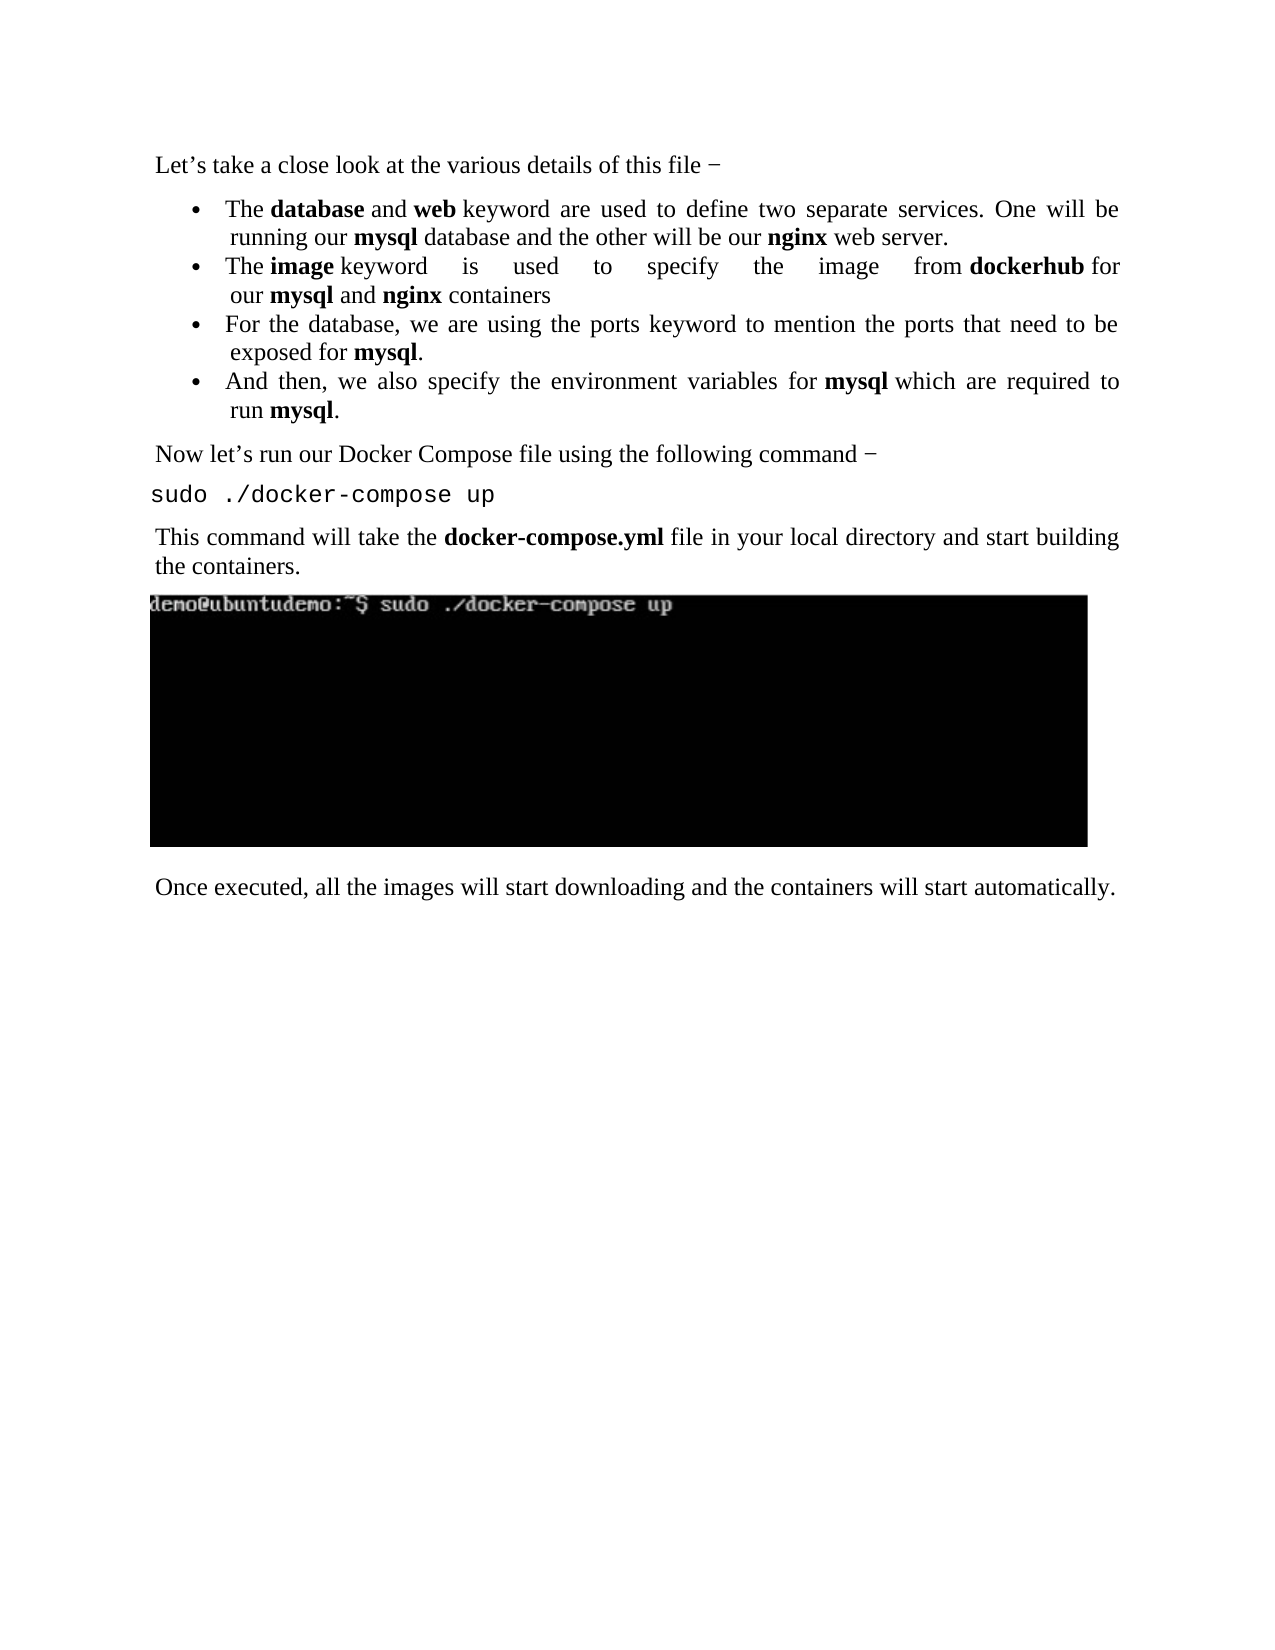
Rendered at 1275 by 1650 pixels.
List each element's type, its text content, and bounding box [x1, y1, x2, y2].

picture [150, 594, 1088, 847]
list The database and web keyword are used to define two separate services. One will be running our mysql database and the other will be our nginx web server. [192, 194, 1120, 251]
text sudo ./docker-compose up [150, 482, 1125, 510]
text This command will take the docker-compose.yml file in your local directory and start building the containers. [155, 522, 1120, 580]
text Now let’s run our Docker Compose file using the following command − [155, 439, 1120, 467]
text Let’s take a close look at the various details of this file − [155, 150, 1120, 179]
list The image keyword is used to specify the image from dockerhub for our mysql and nginx containers [192, 251, 1120, 309]
text Once executed, all the images will start downloading and the containers will start automatically. [155, 872, 1120, 901]
list And then, we also specify the environment variables for mysql which are required to run mysql. [192, 366, 1120, 424]
list For the database, we are using the ports keyword to mention the ports that need to be exposed for mysql. [192, 309, 1120, 366]
